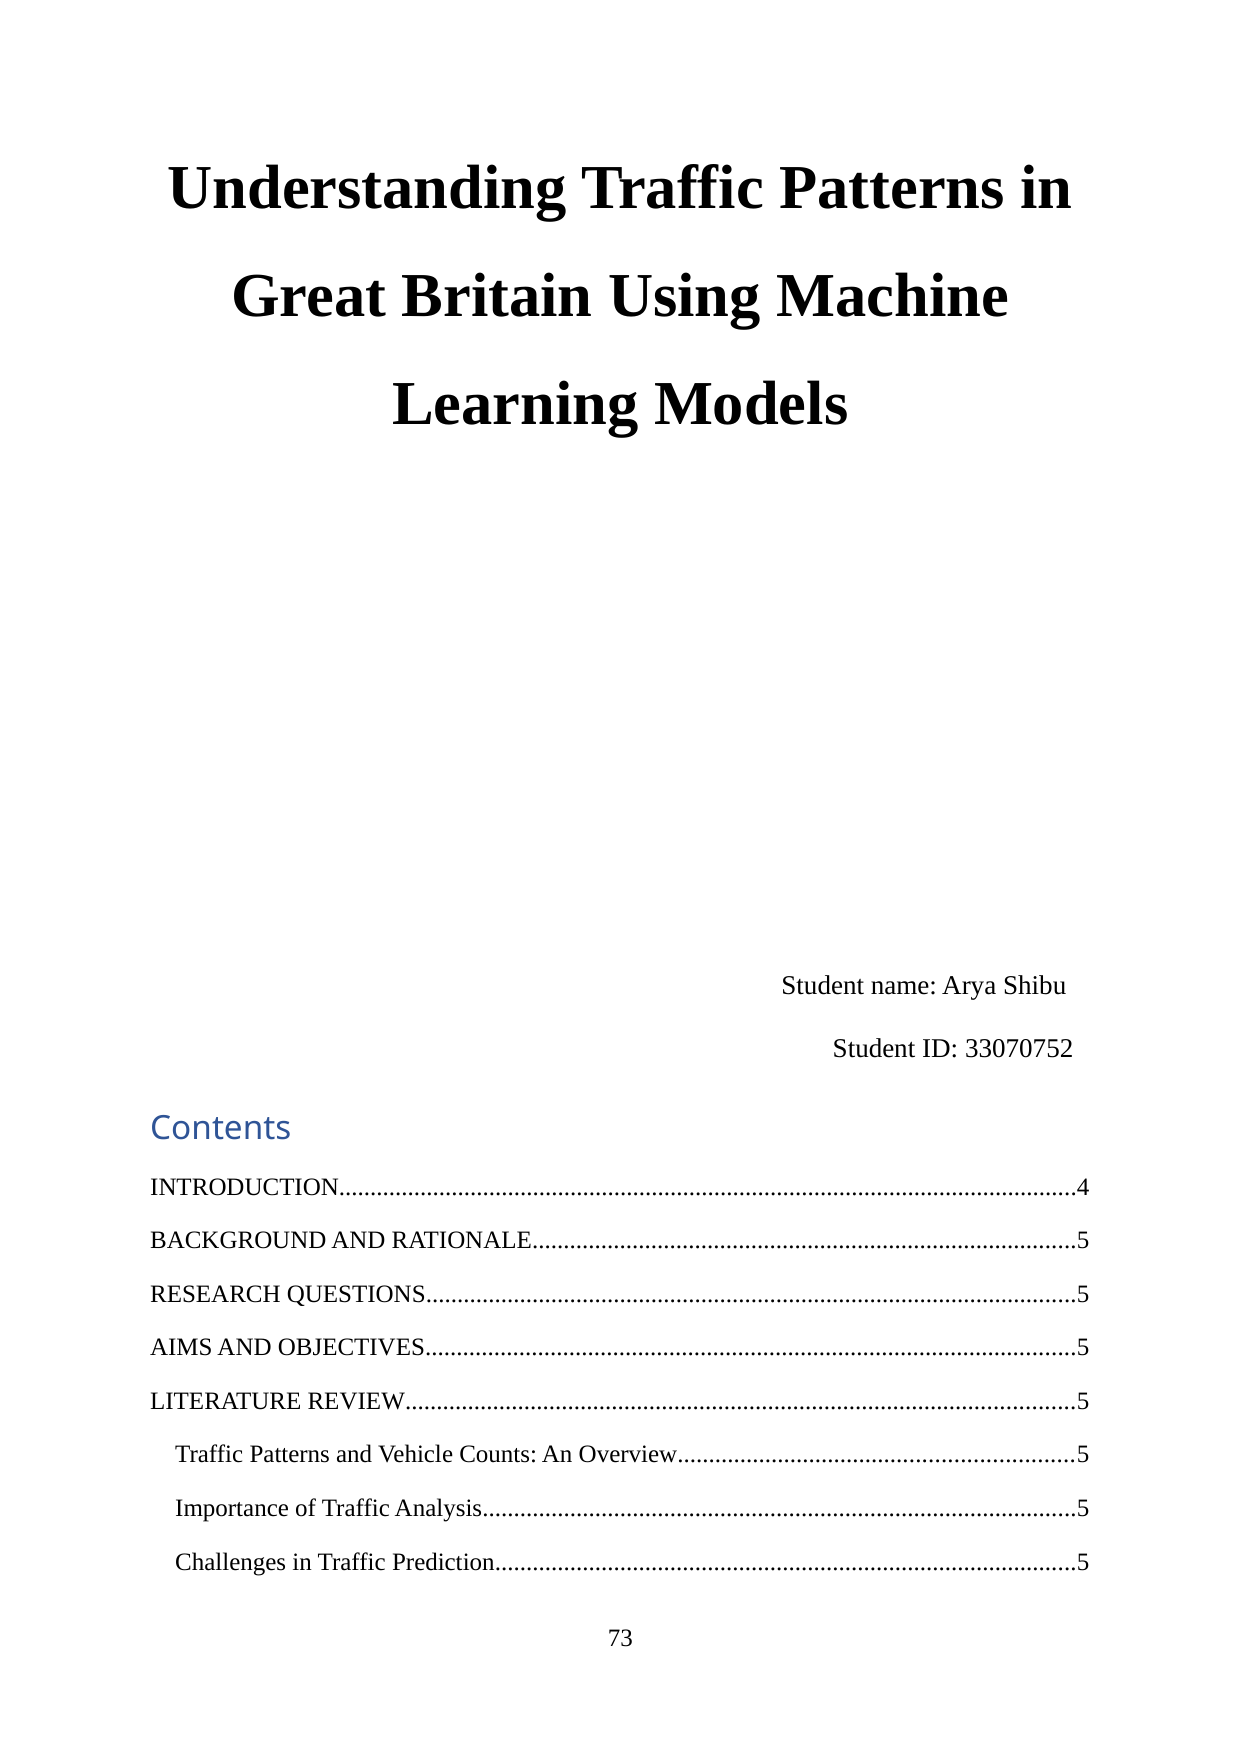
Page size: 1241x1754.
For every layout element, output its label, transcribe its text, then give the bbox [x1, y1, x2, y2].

text Student ID: 33070752 [150, 1032, 1090, 1063]
text Student name: Arya Shibu [150, 969, 1090, 1000]
text Understanding Traffic Patterns in Great Britain Using Machine Learning Models [150, 150, 1090, 438]
